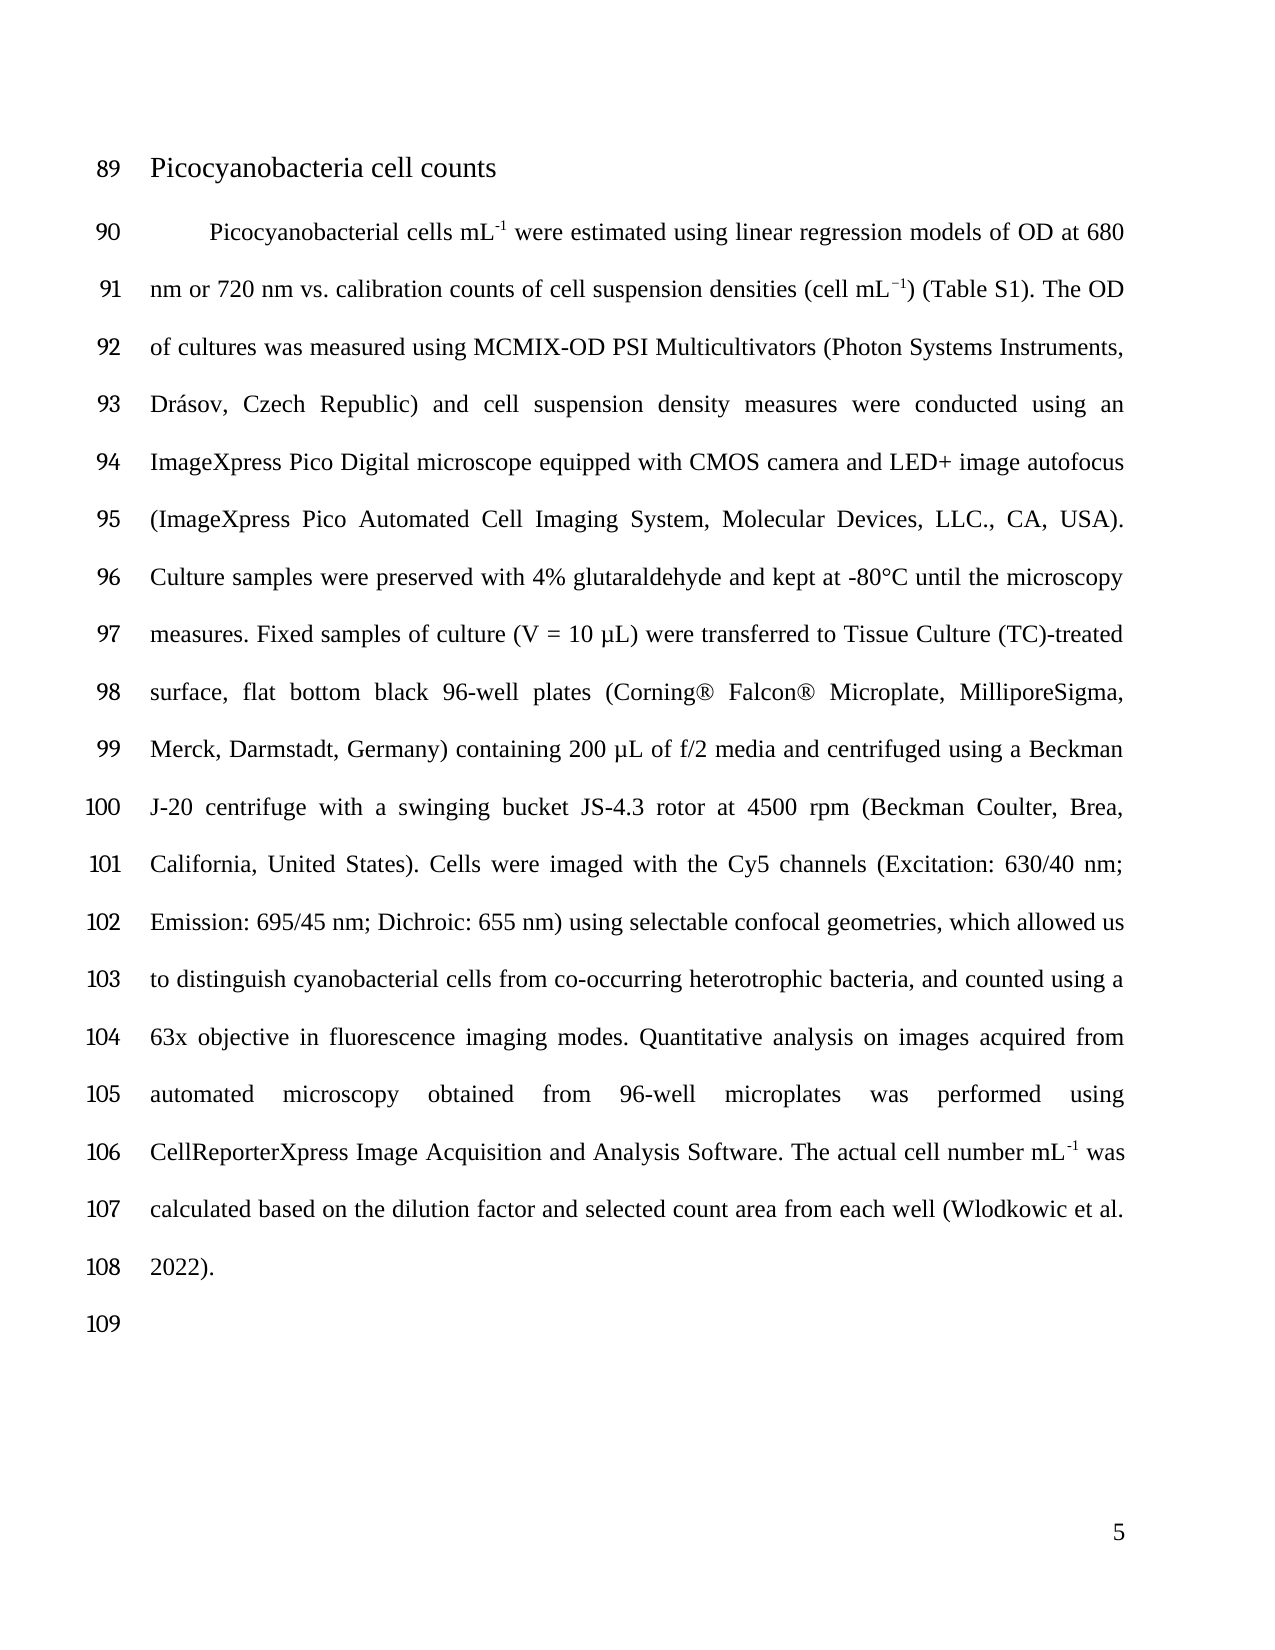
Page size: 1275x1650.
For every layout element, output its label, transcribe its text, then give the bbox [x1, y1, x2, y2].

subtitle Picocyanobacteria cell counts [150, 150, 1125, 183]
text Picocyanobacterial cells mL-1 were estimated using linear regression models of OD at 680 nm or 720 nm vs. calibration counts of cell suspension densities (cell mL−1) (Table S1). The OD of cultures was measured using MCMIX-OD PSI Multicultivators (Photon Systems Instruments, Drásov, Czech Republic) and cell suspension density measures were conducted using an ImageXpress Pico Digital microscope equipped with CMOS camera and LED+ image autofocus (ImageXpress Pico Automated Cell Imaging System, Molecular Devices, LLC., CA, USA). Culture samples were preserved with 4% glutaraldehyde and kept at -80°C until the microscopy measures. Fixed samples of culture (V = 10 µL) were transferred to Tissue Culture (TC)-treated surface, flat bottom black 96-well plates (Corning® Falcon® Microplate, MilliporeSigma, Merck, Darmstadt, Germany) containing 200 µL of f/2 media and centrifuged using a Beckman J-20 centrifuge with a swinging bucket JS-4.3 rotor at 4500 rpm (Beckman Coulter, Brea, California, United States). Cells were imaged with the Cy5 channels (Excitation: 630/40 nm; Emission: 695/45 nm; Dichroic: 655 nm) using selectable confocal geometries, which allowed us to distinguish cyanobacterial cells from co-occurring heterotrophic bacteria, and counted using a 63x objective in fluorescence imaging modes. Quantitative analysis on images acquired from automated microscopy obtained from 96-well microplates was performed using CellReporterXpress Image Acquisition and Analysis Software. The actual cell number mL-1 was calculated based on the dilution factor and selected count area from each well (Wlodkowic et al. 2022). [150, 217, 1125, 1281]
